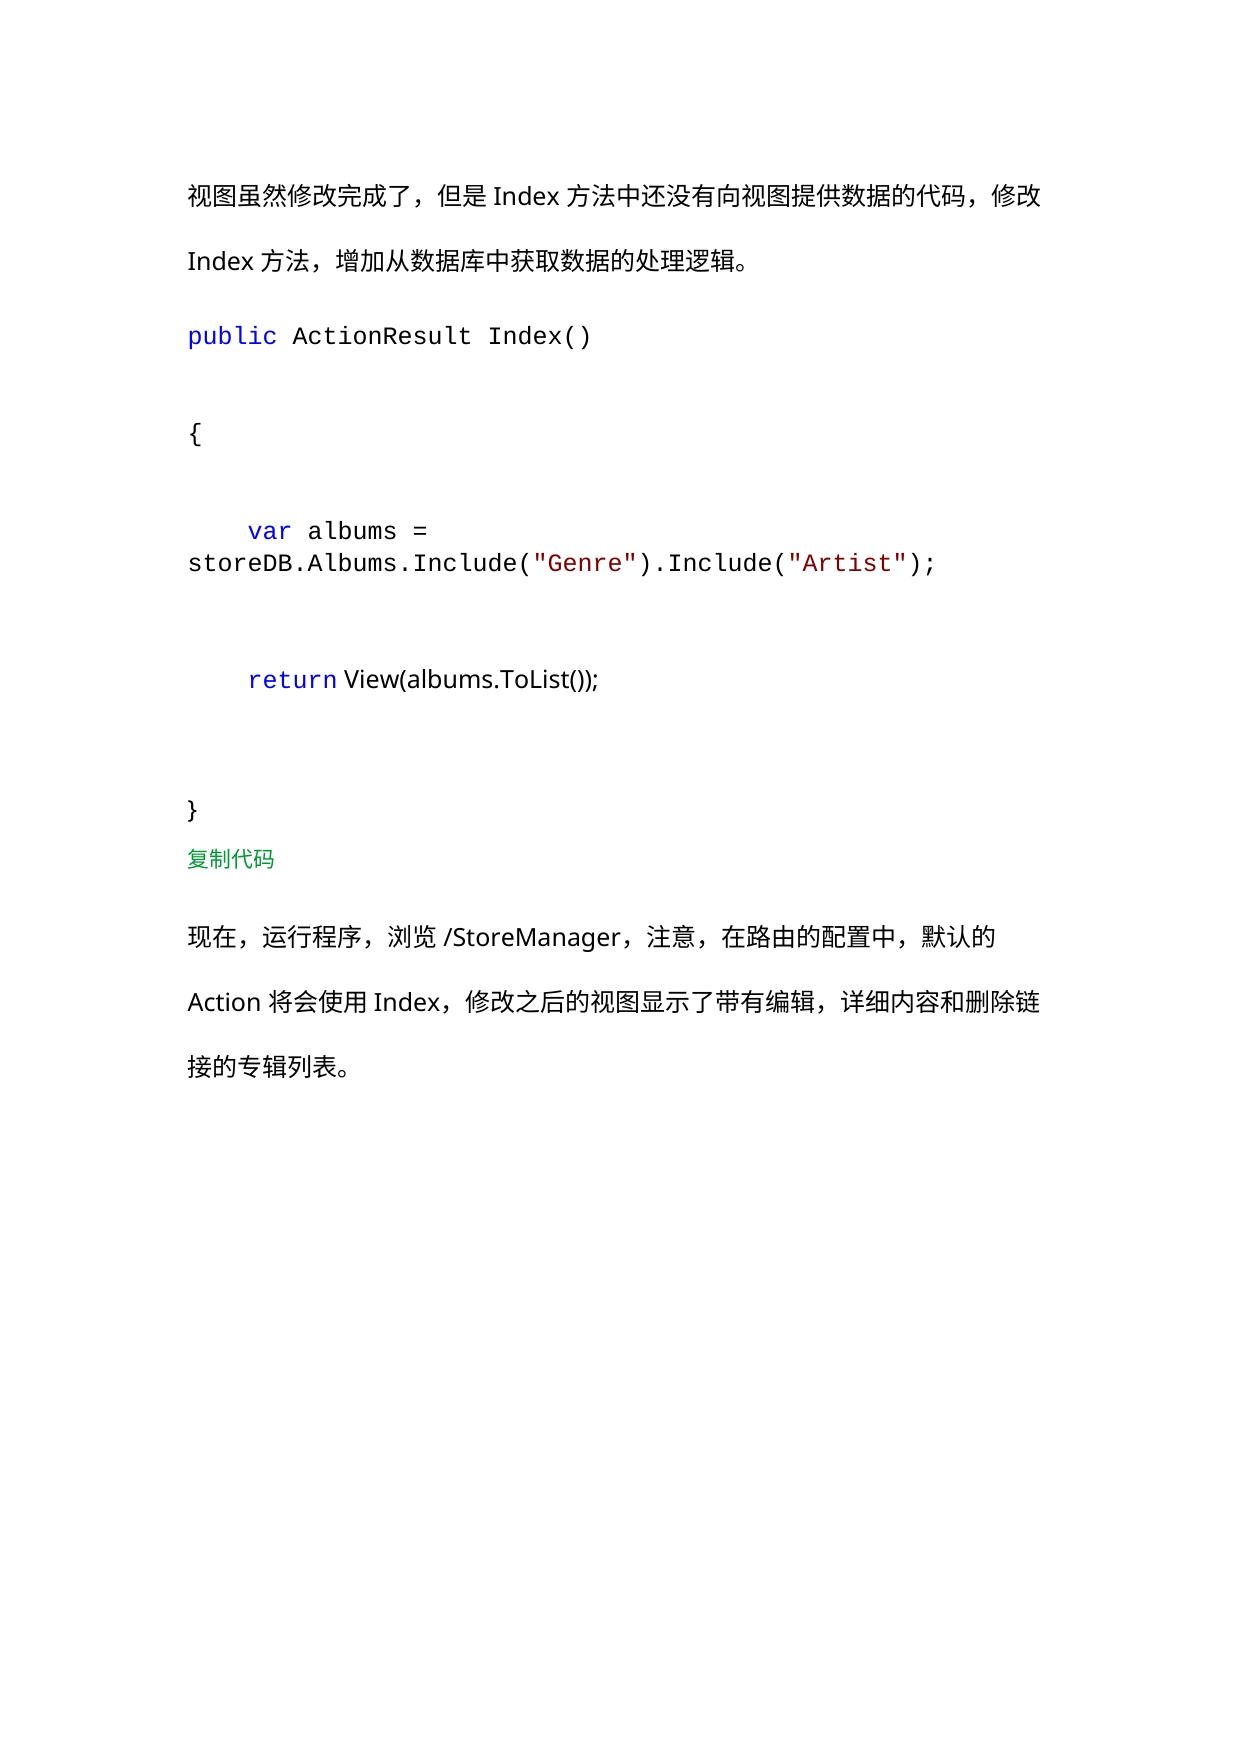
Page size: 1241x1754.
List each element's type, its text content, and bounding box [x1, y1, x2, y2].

text return View(albums.ToList()); [187, 646, 1053, 776]
text var albums = storeDB.Albums.Include("Genre").Include("Artist"); [187, 516, 1053, 646]
text 复制代码 [187, 841, 1053, 874]
text } [187, 776, 1053, 841]
text public ActionResult Index() [187, 321, 1053, 419]
text { [187, 419, 1053, 516]
text 视图虽然修改完成了，但是 Index 方法中还没有向视图提供数据的代码，修改 Index 方法，增加从数据库中获取数据的处理逻辑。 [187, 162, 1053, 292]
text 现在，运行程序，浏览 /StoreManager，注意，在路由的配置中，默认的 Action 将会使用 Index，修改之后的视图显示了带有编辑，详细内容和删除链接的专辑列表。 [187, 903, 1053, 1098]
